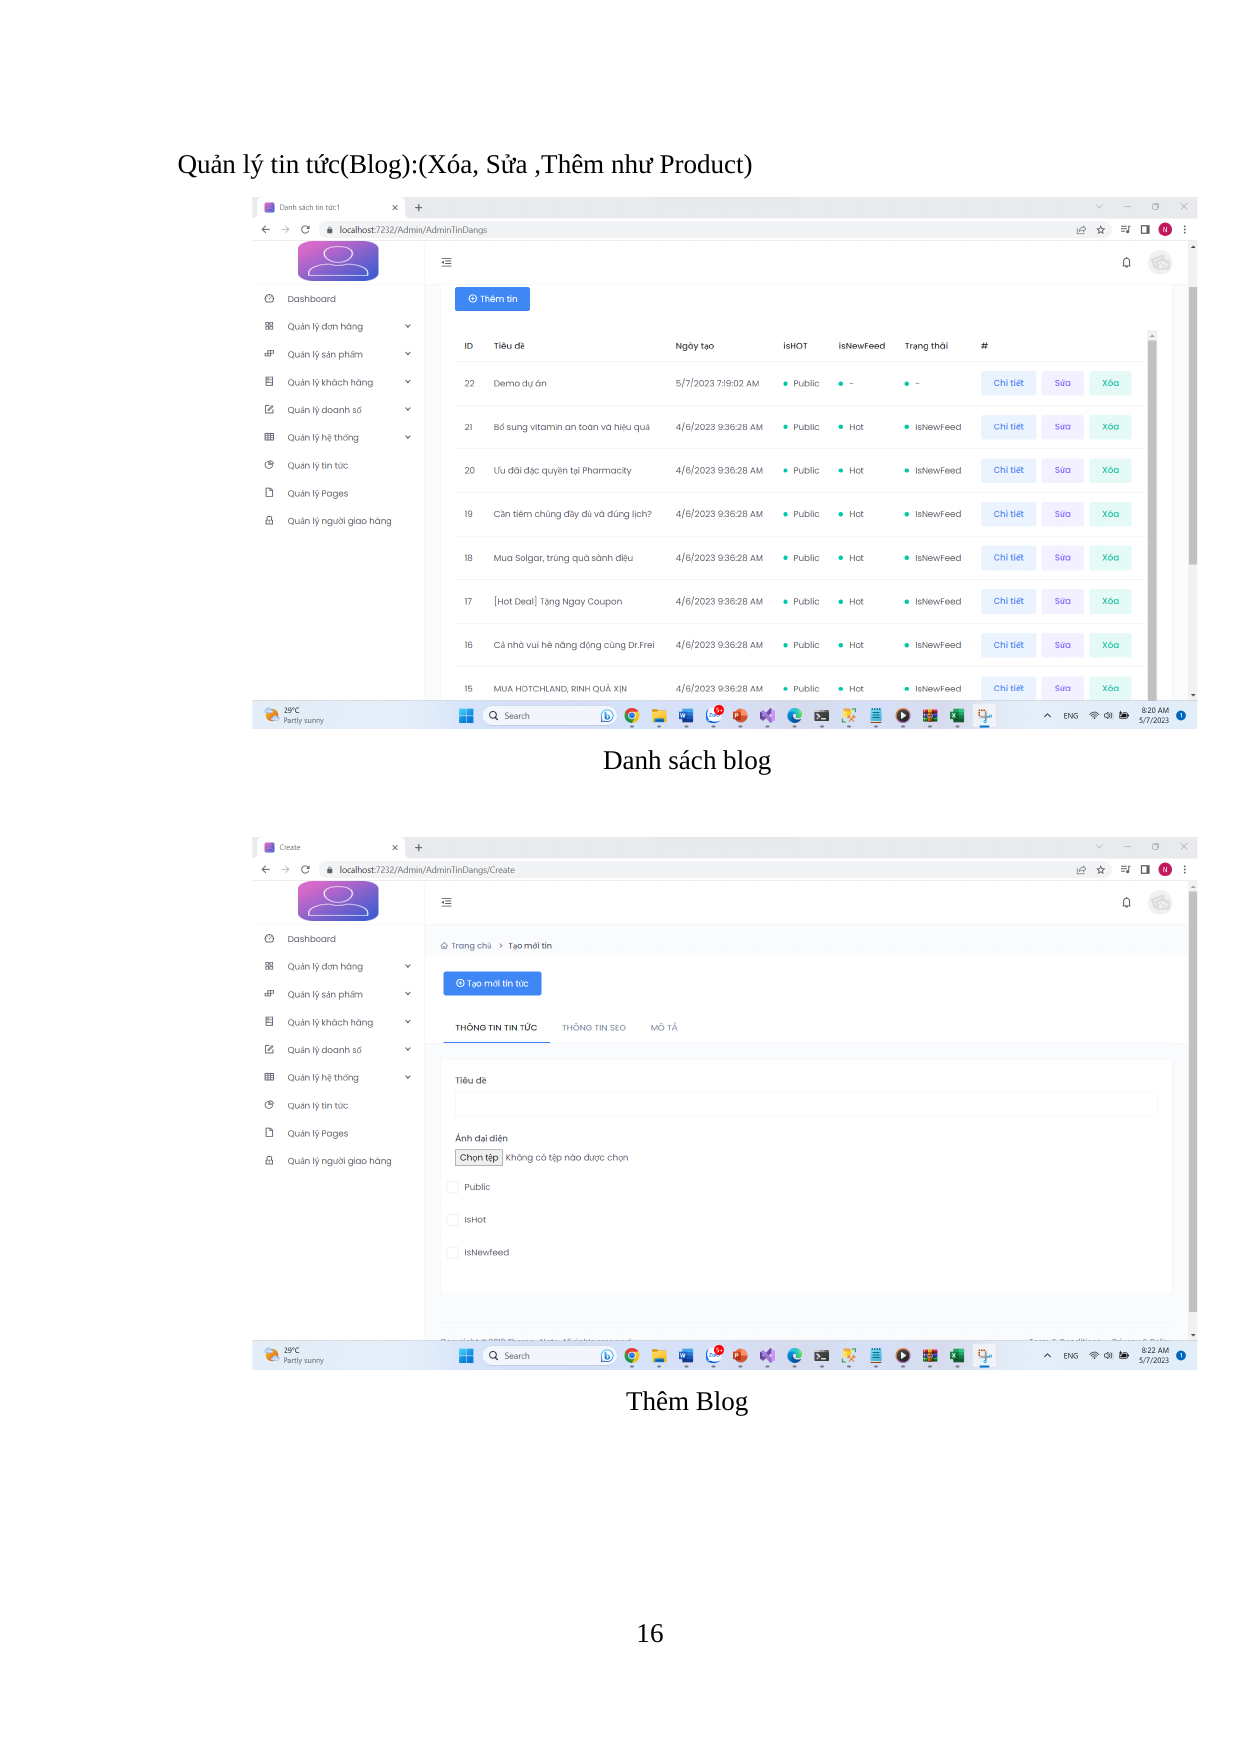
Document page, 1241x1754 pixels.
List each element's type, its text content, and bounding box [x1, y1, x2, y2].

picture [252, 837, 1198, 1370]
picture [252, 197, 1198, 729]
text Quản lý tin tức(Blog):(Xóa, Sửa ,Thêm như Product) [177, 148, 1122, 179]
list Thêm Blog [252, 1385, 1122, 1416]
list Danh sách blog [252, 744, 1122, 775]
